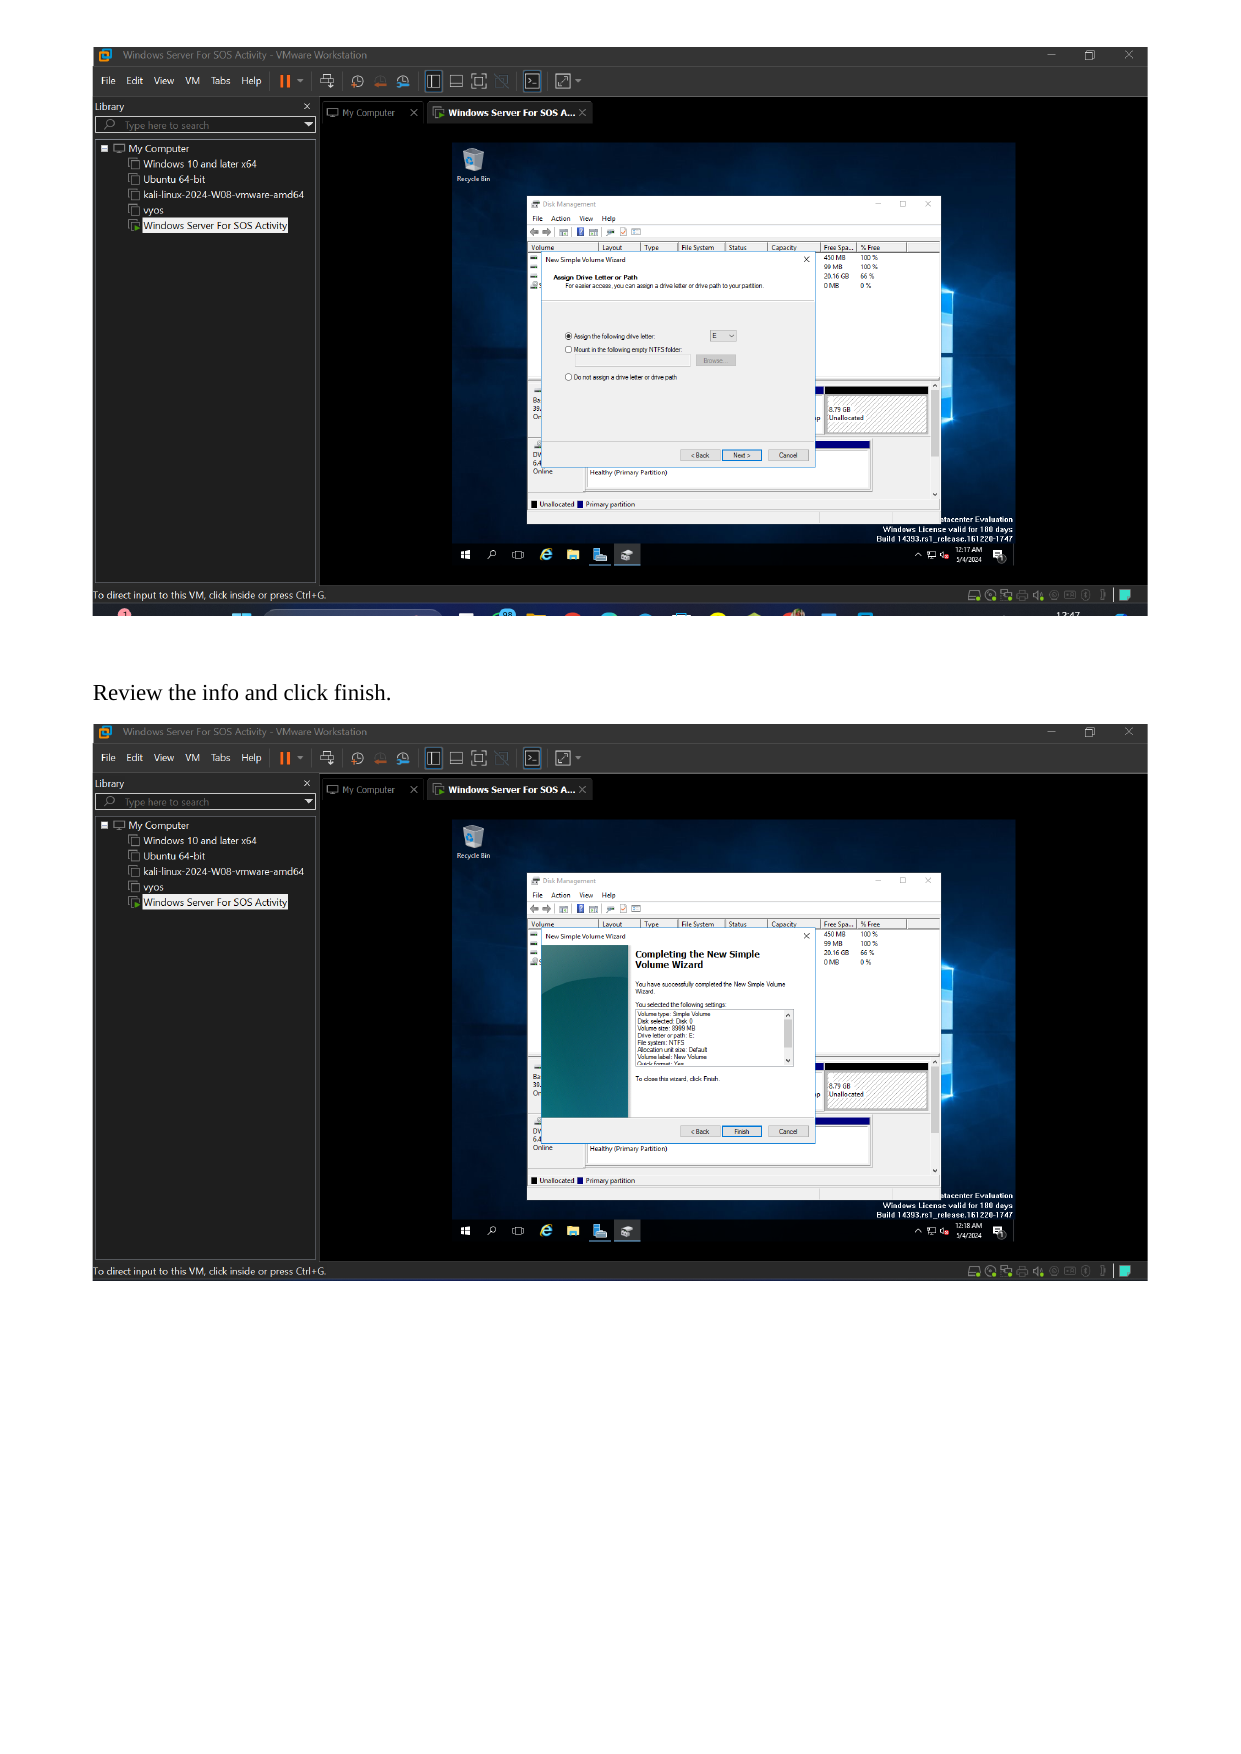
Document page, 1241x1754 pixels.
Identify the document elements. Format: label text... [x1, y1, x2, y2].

picture [92, 724, 1148, 1281]
picture [92, 47, 1148, 616]
text Review the info and click finish. [93, 679, 1193, 705]
